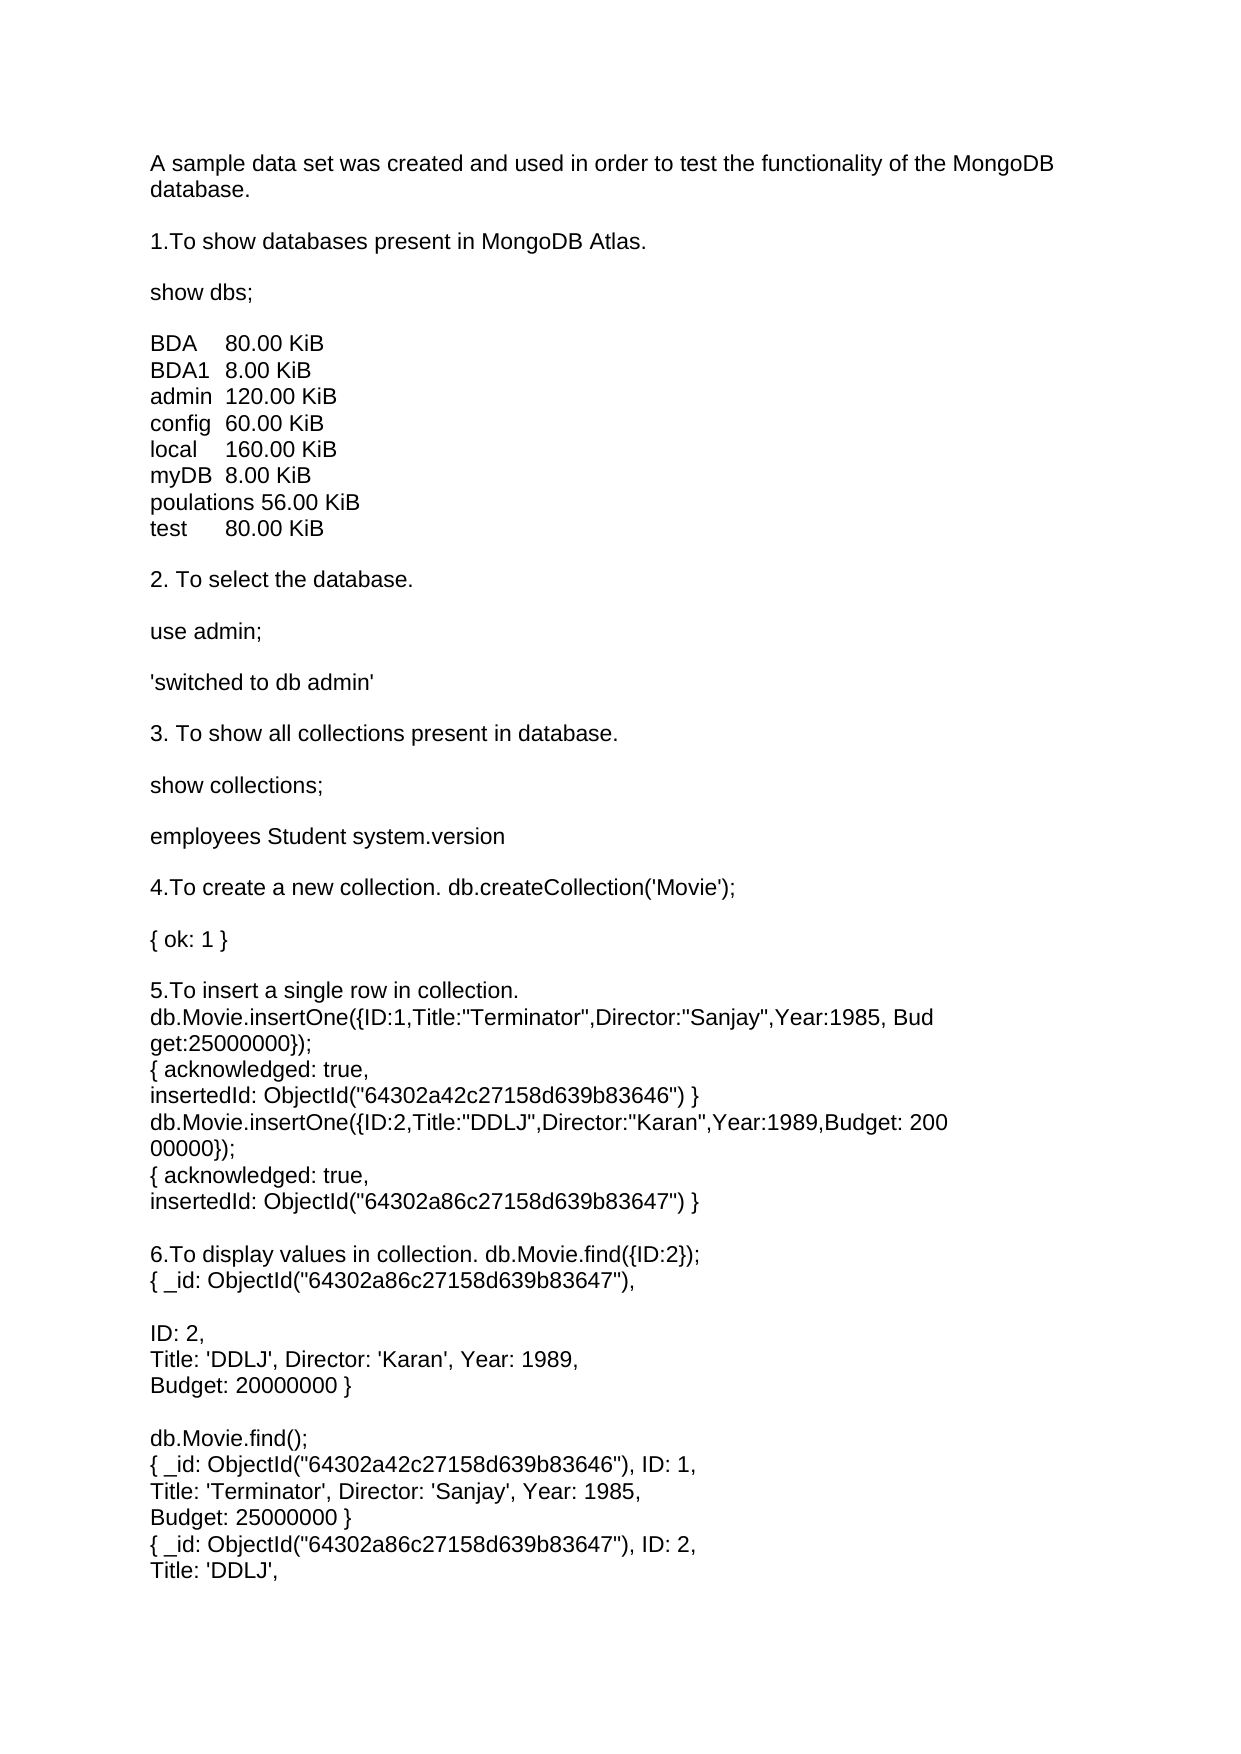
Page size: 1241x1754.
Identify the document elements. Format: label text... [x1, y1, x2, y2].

text { _id: ObjectId("64302a42c27158d639b83646"), ID: 1, [150, 1451, 1090, 1478]
text config 60.00 KiB [150, 409, 1090, 436]
text show collections; [150, 772, 1090, 798]
text Title: 'Terminator', Director: 'Sanjay', Year: 1985, [150, 1478, 1090, 1504]
text local 160.00 KiB [150, 436, 1090, 462]
text show dbs; [150, 279, 1090, 305]
text admin 120.00 KiB [150, 383, 1090, 409]
text test 80.00 KiB [150, 515, 1090, 541]
text BDA 80.00 KiB [150, 330, 1090, 357]
text 00000}); [150, 1135, 1090, 1162]
text 3. To show all collections present in database. [150, 720, 1090, 747]
text 6.To display values in collection. db.Movie.find({ID:2}); [150, 1241, 1090, 1267]
text insertedId: ObjectId("64302a42c27158d639b83646") } [150, 1082, 1090, 1109]
text db.Movie.insertOne({ID:1,Title:"Terminator",Director:"Sanjay",Year:1985, Bud get:25000000}); [150, 1003, 1090, 1056]
text A sample data set was created and used in order to test the functionality of the MongoDB database. [150, 150, 1090, 203]
text Title: 'DDLJ', [150, 1557, 1090, 1583]
text db.Movie.find(); [150, 1425, 1090, 1451]
text { ok: 1 } [150, 926, 1090, 952]
text Budget: 20000000 } [150, 1372, 1090, 1399]
text ID: 2, [150, 1320, 1090, 1346]
text { _id: ObjectId("64302a86c27158d639b83647"), ID: 2, [150, 1531, 1090, 1557]
text 'switched to db admin' [150, 669, 1090, 695]
text use admin; [150, 618, 1090, 644]
text db.Movie.insertOne({ID:2,Title:"DDLJ",Director:"Karan",Year:1989,Budget: 200 [150, 1109, 1090, 1135]
text 2. To select the database. [150, 566, 1090, 593]
text 4.To create a new collection. db.createCollection('Movie'); [150, 874, 1090, 901]
text insertedId: ObjectId("64302a86c27158d639b83647") } [150, 1188, 1090, 1214]
text poulations 56.00 KiB [150, 488, 1090, 515]
text 5.To insert a single row in collection. [150, 977, 1090, 1003]
text BDA1 8.00 KiB [150, 357, 1090, 383]
text myDB 8.00 KiB [150, 462, 1090, 488]
text { acknowledged: true, [150, 1162, 1090, 1188]
text { acknowledged: true, [150, 1056, 1090, 1082]
text employees Student system.version [150, 823, 1090, 849]
text Budget: 25000000 } [150, 1504, 1090, 1531]
text 1.To show databases present in MongoDB Atlas. [150, 228, 1090, 254]
text Title: 'DDLJ', Director: 'Karan', Year: 1989, [150, 1346, 1090, 1372]
text { _id: ObjectId("64302a86c27158d639b83647"), [150, 1267, 1090, 1293]
